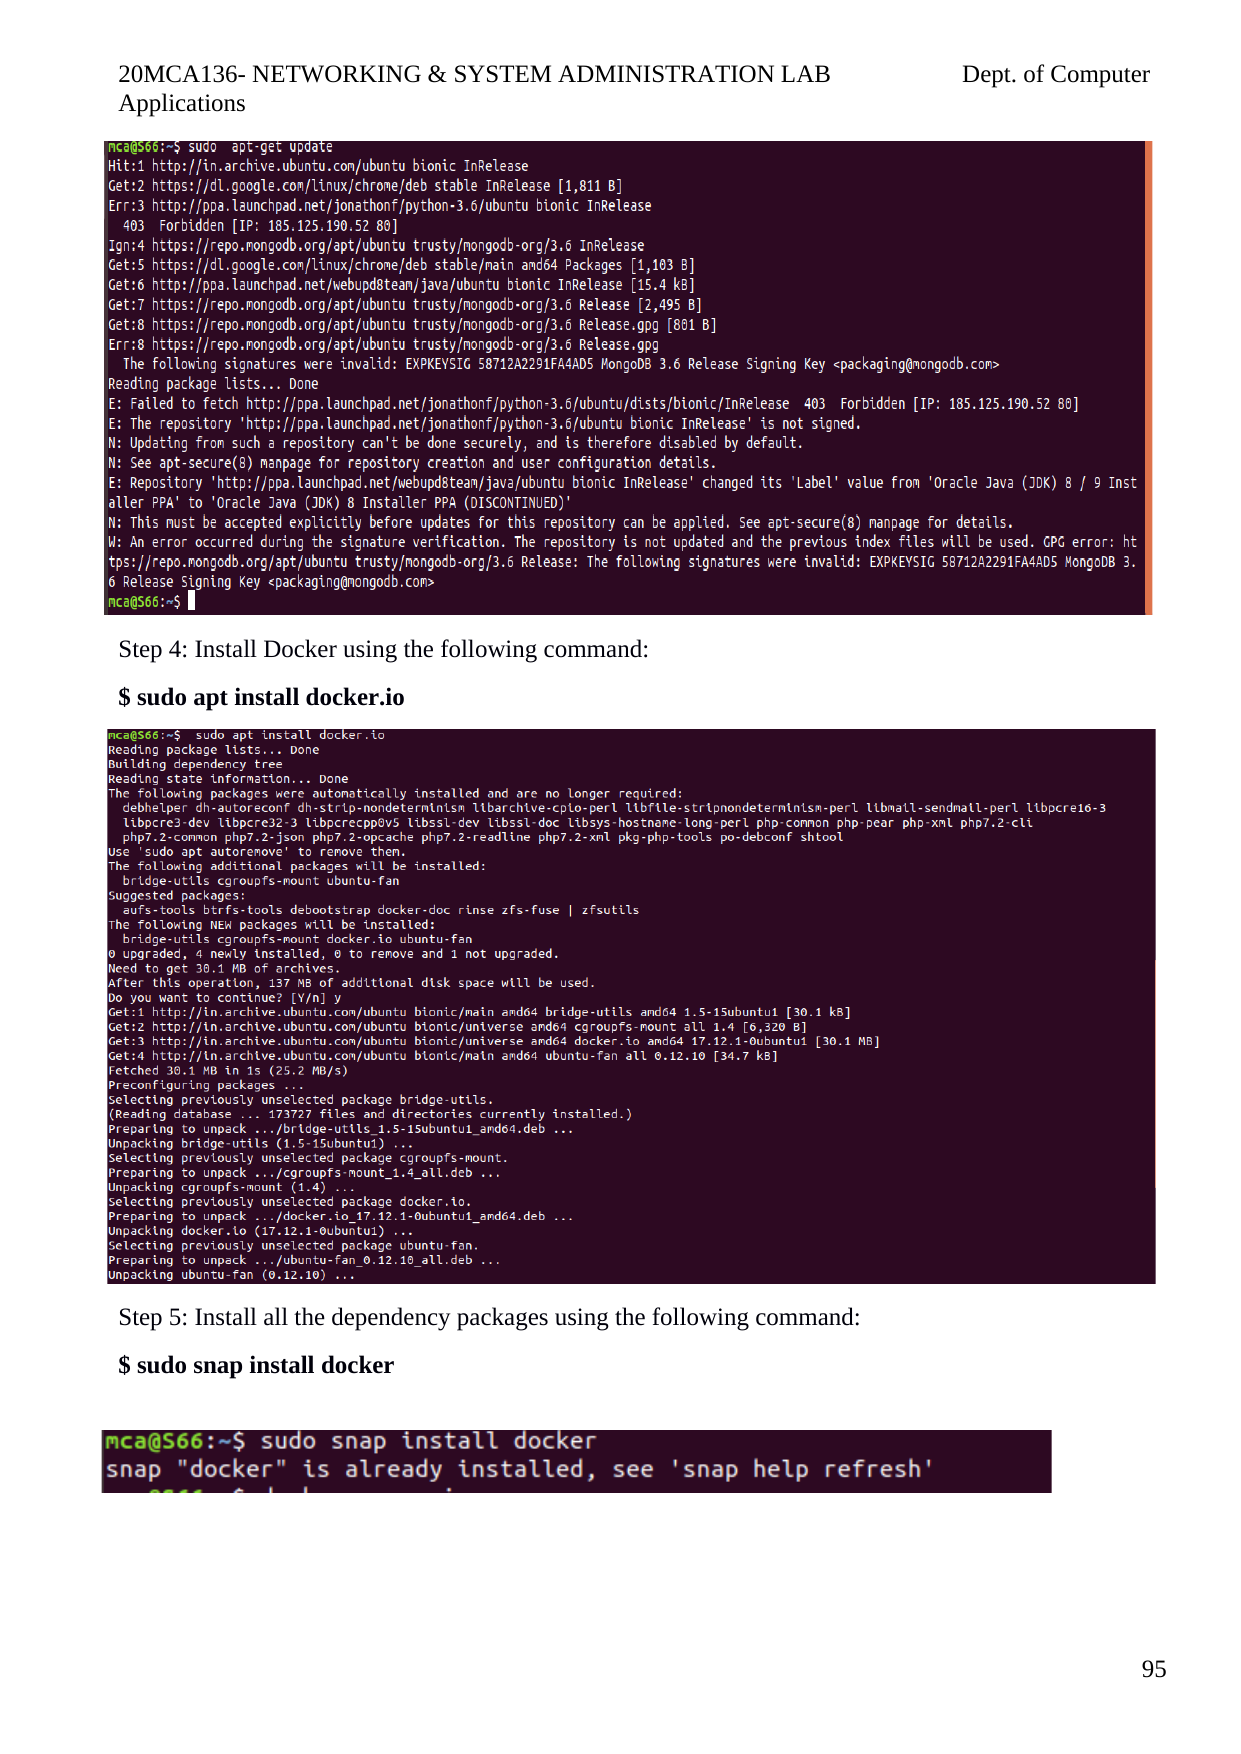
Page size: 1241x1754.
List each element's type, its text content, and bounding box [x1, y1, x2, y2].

text $ sudo apt install docker.io [118, 682, 1167, 710]
text $ sudo snap install docker [118, 1350, 1167, 1412]
picture [101, 1430, 1052, 1493]
picture [107, 729, 1156, 1284]
picture [104, 141, 1153, 615]
